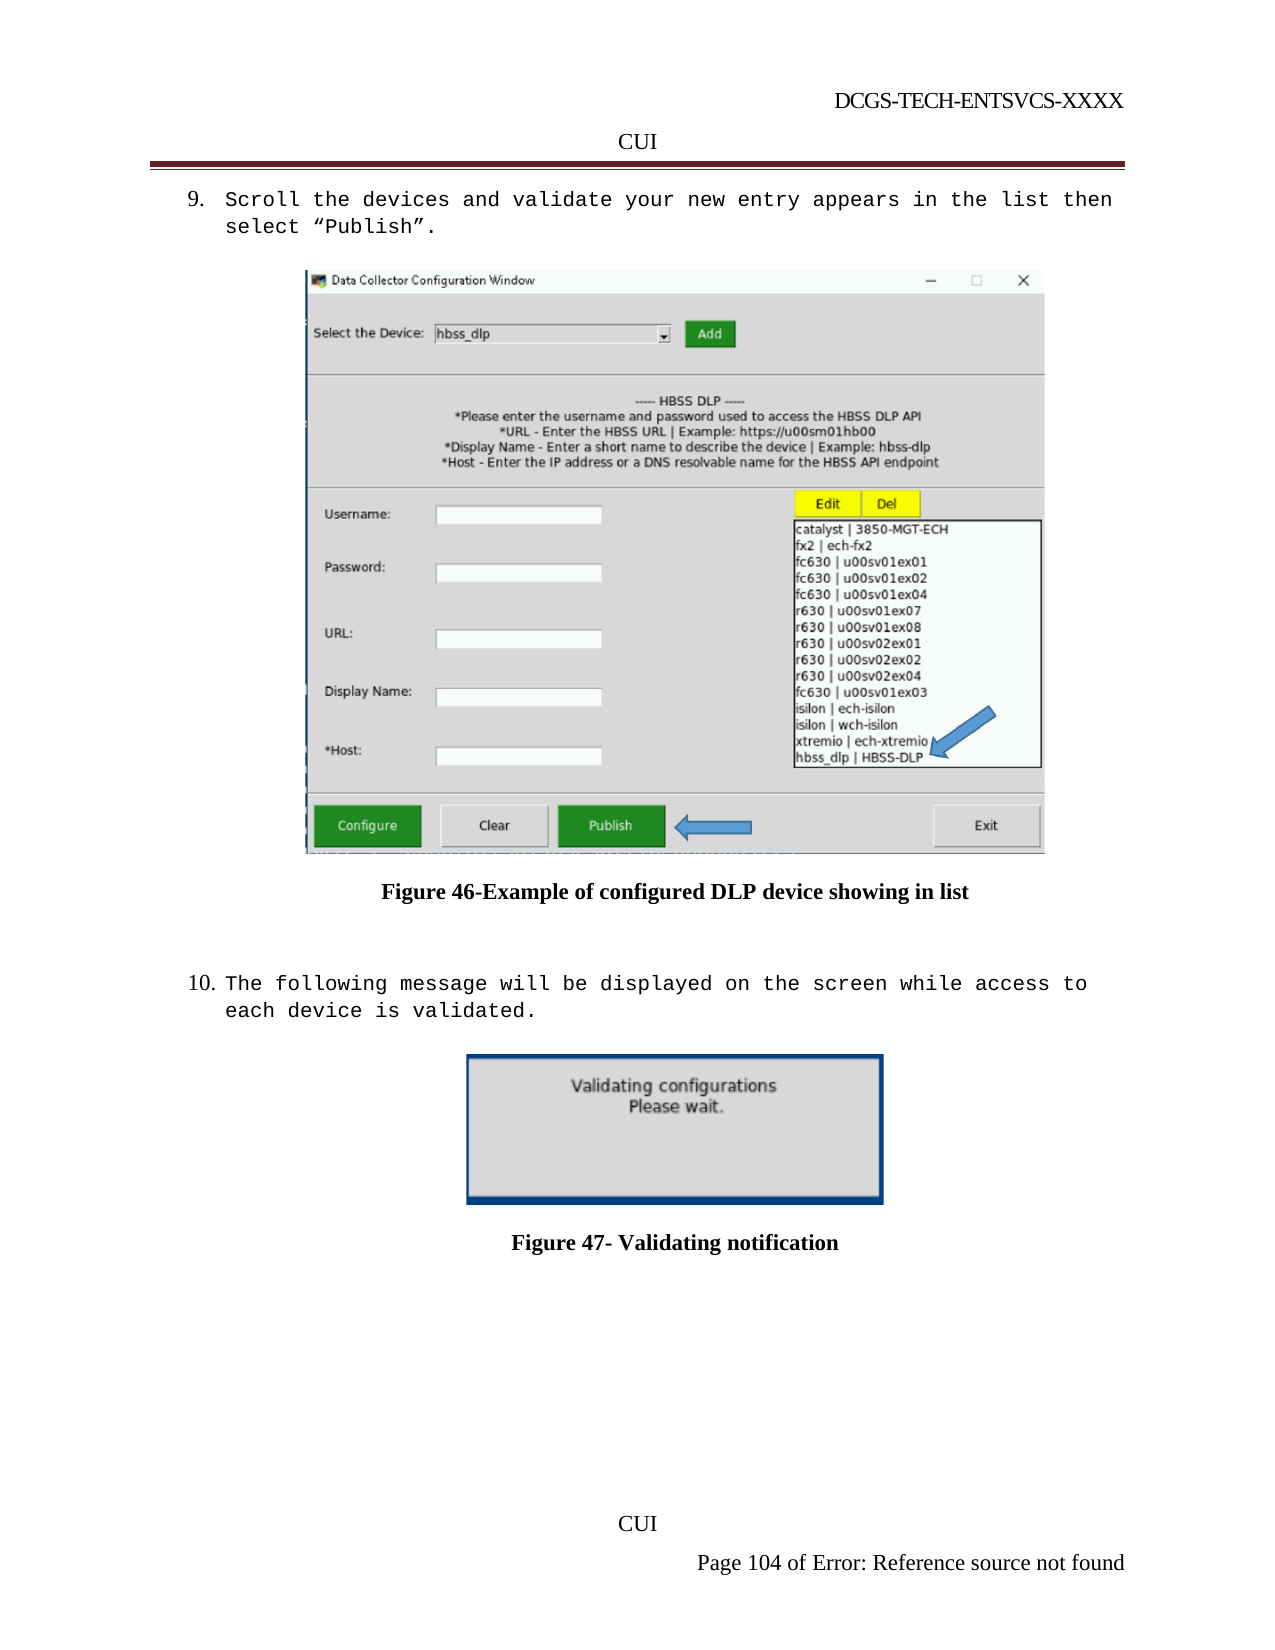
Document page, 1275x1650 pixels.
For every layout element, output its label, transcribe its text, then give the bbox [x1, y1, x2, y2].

list The following message will be displayed on the screen while access to each device is validated. [187, 969, 1125, 1024]
picture [305, 270, 1045, 854]
list Scroll the devices and validate your new entry appears in the list then select “Publish”. [187, 185, 1125, 240]
picture [466, 1054, 884, 1205]
